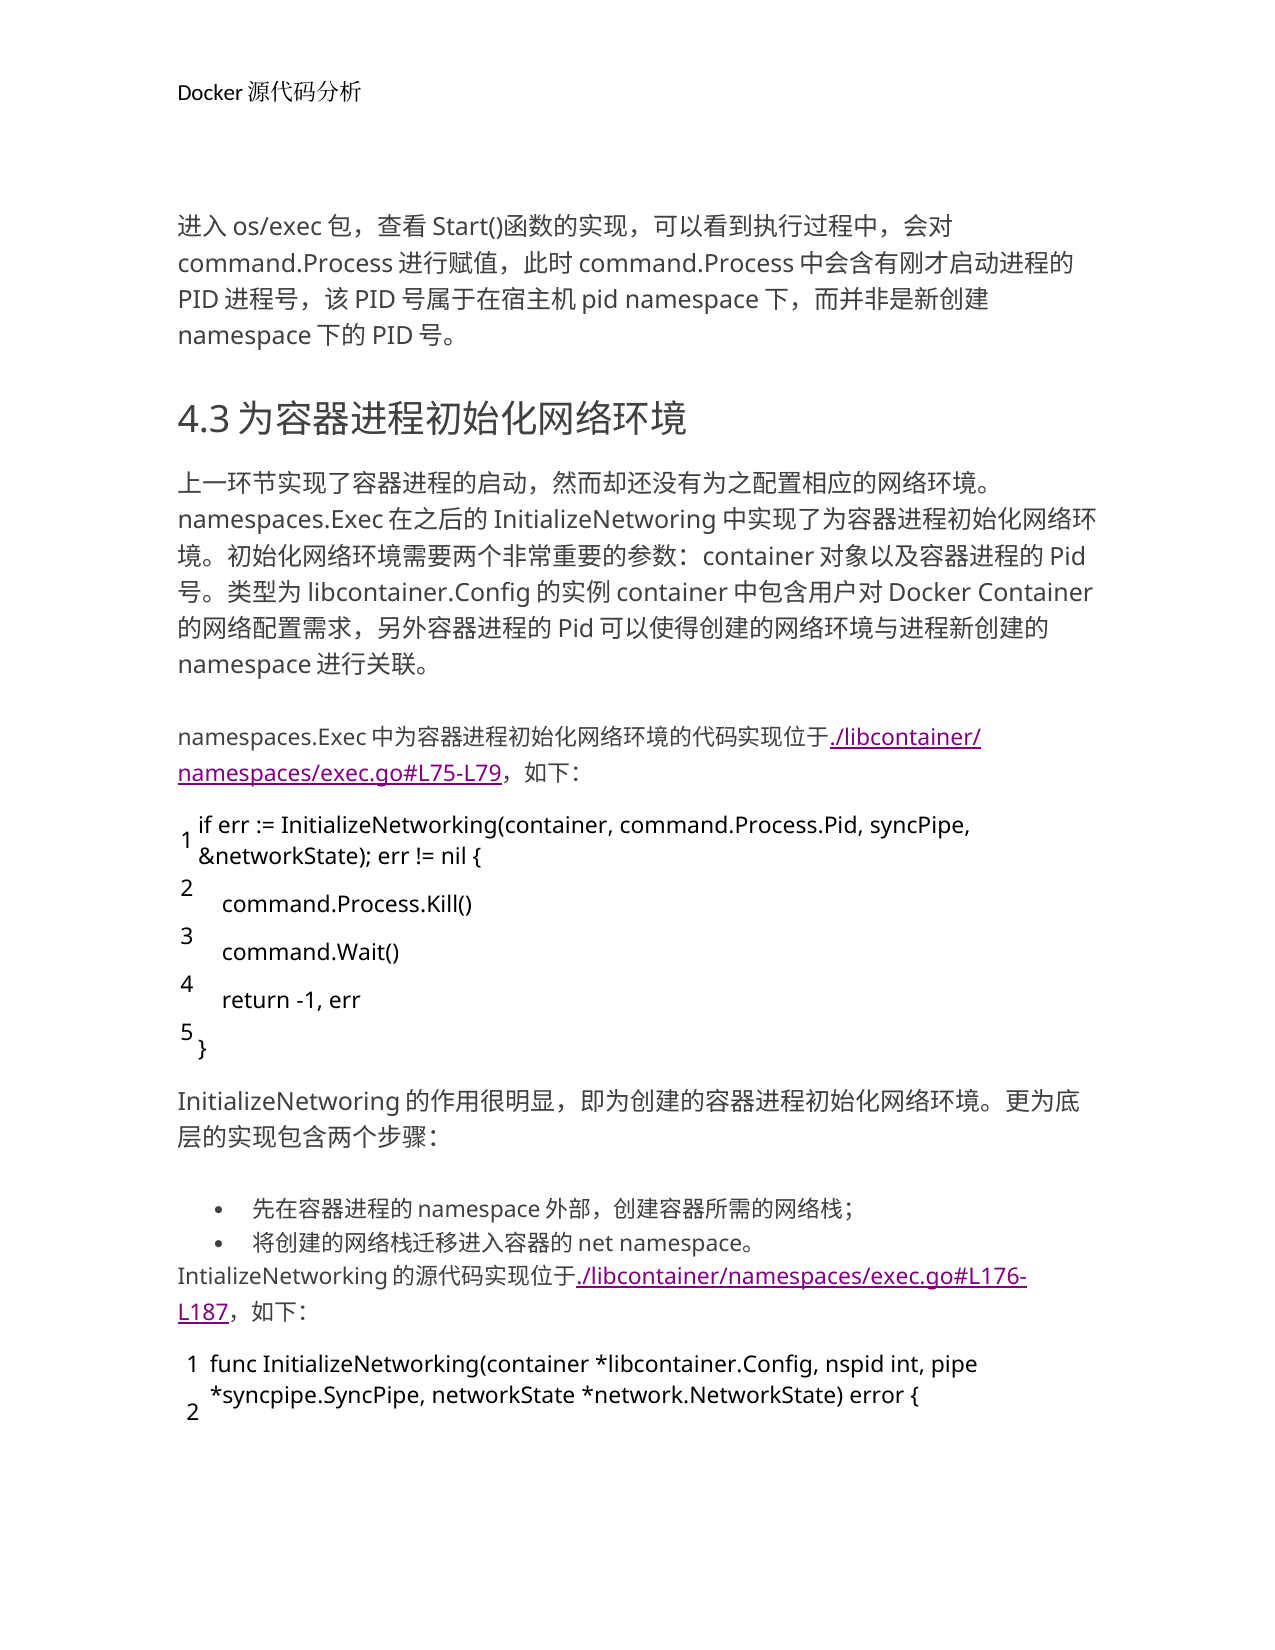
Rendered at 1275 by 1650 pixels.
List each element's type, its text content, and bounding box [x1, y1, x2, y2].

table_header 1 2 3 4 5 [177, 807, 196, 1081]
list 将创建的网络栈迁移进入容器的net namespace。 [215, 1224, 1098, 1258]
text 上一环节实现了容器进程的启动，然而却还没有为之配置相应的网络环境。namespaces.Exec在之后的InitializeNetworing中实现了为容器进程初始化网络环境。初始化网络环境需要两个非常重要的参数：container对象以及容器进程的Pid号。类型为libcontainer.Config的实例container中包含用户对Docker Container的网络配置需求，另外容器进程的Pid可以使得创建的网络环境与进程新创建的namespace进行关联。 [177, 464, 1098, 681]
text IntializeNetworking的源代码实现位于./libcontainer/namespaces/exec.go#L176-L187，如下： [177, 1258, 1098, 1327]
list 先在容器进程的namespace外部，创建容器所需的网络栈； [215, 1191, 1098, 1224]
text namespaces.Exec中为容器进程初始化网络环境的代码实现位于./libcontainer/namespaces/exec.go#L75-L79，如下： [177, 719, 1098, 788]
subtitle 4.3为容器进程初始化网络环境 [177, 389, 1098, 444]
table_header if err := InitializeNetworking(container, command.Process.Pid, syncPipe, &networkState); err != nil { command.Process.Kill() command.Wait() return -1, err } [196, 807, 1098, 1081]
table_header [177, 1346, 208, 1445]
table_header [208, 1346, 1098, 1445]
text 进入os/exec包，查看Start()函数的实现，可以看到执行过程中，会对command.Process进行赋值，此时command.Process中会含有刚才启动进程的PID进程号，该PID号属于在宿主机pid namespace下，而并非是新创建namespace下的PID号。 [177, 207, 1098, 352]
text InitializeNetworing的作用很明显，即为创建的容器进程初始化网络环境。更为底层的实现包含两个步骤： [177, 1081, 1098, 1154]
